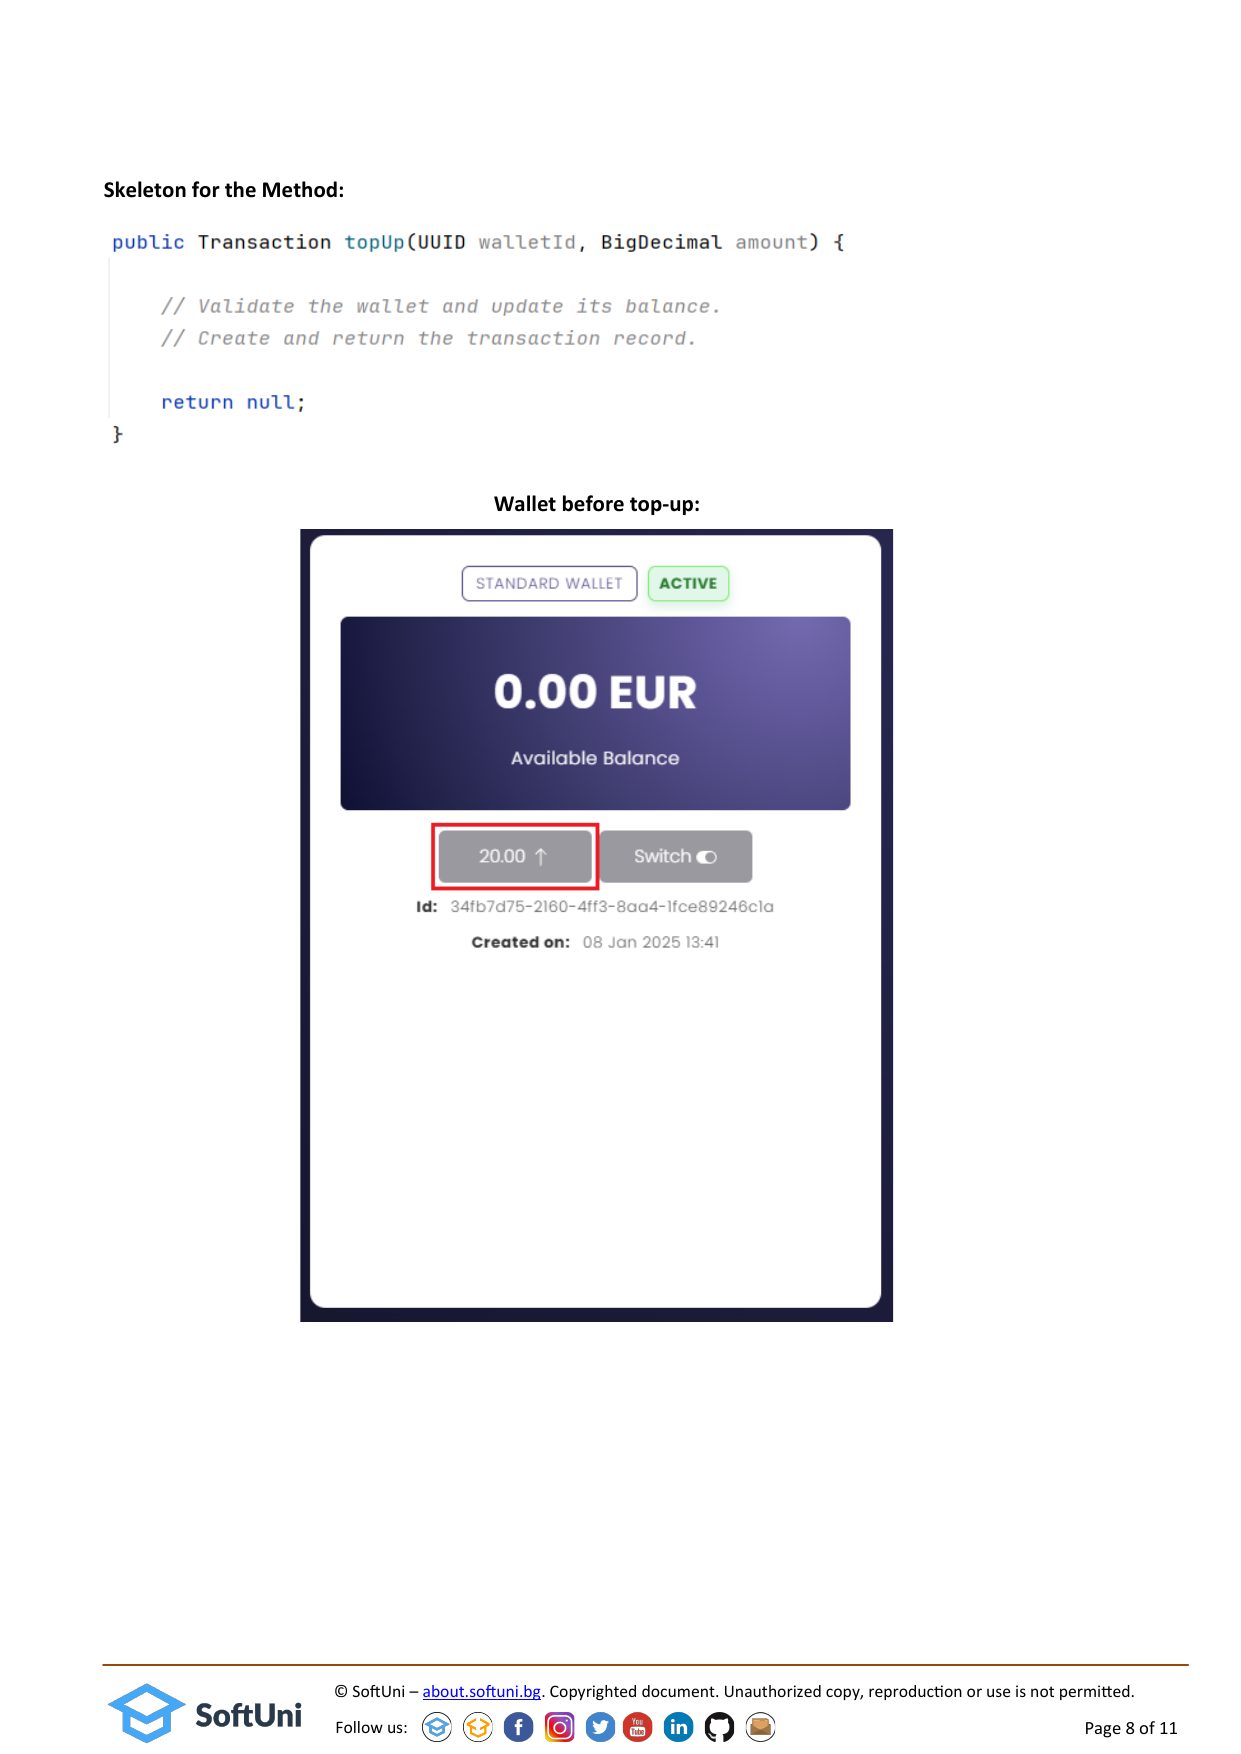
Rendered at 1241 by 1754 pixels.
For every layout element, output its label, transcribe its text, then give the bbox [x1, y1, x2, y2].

picture [463, 1712, 493, 1742]
picture [103, 228, 853, 452]
text Wallet before top-up: [103, 489, 1090, 517]
picture [663, 1733, 672, 1742]
picture [663, 1712, 672, 1721]
picture [300, 529, 894, 1322]
picture [545, 1712, 575, 1742]
picture [503, 1712, 534, 1742]
picture [422, 1712, 452, 1742]
picture [685, 1733, 694, 1742]
picture [101, 1677, 308, 1749]
picture [745, 1712, 776, 1742]
text Skeleton for the Method: [103, 175, 1090, 203]
picture [585, 1712, 616, 1742]
picture [622, 1712, 653, 1742]
picture [704, 1712, 735, 1742]
picture [677, 1724, 687, 1734]
picture [685, 1712, 694, 1721]
